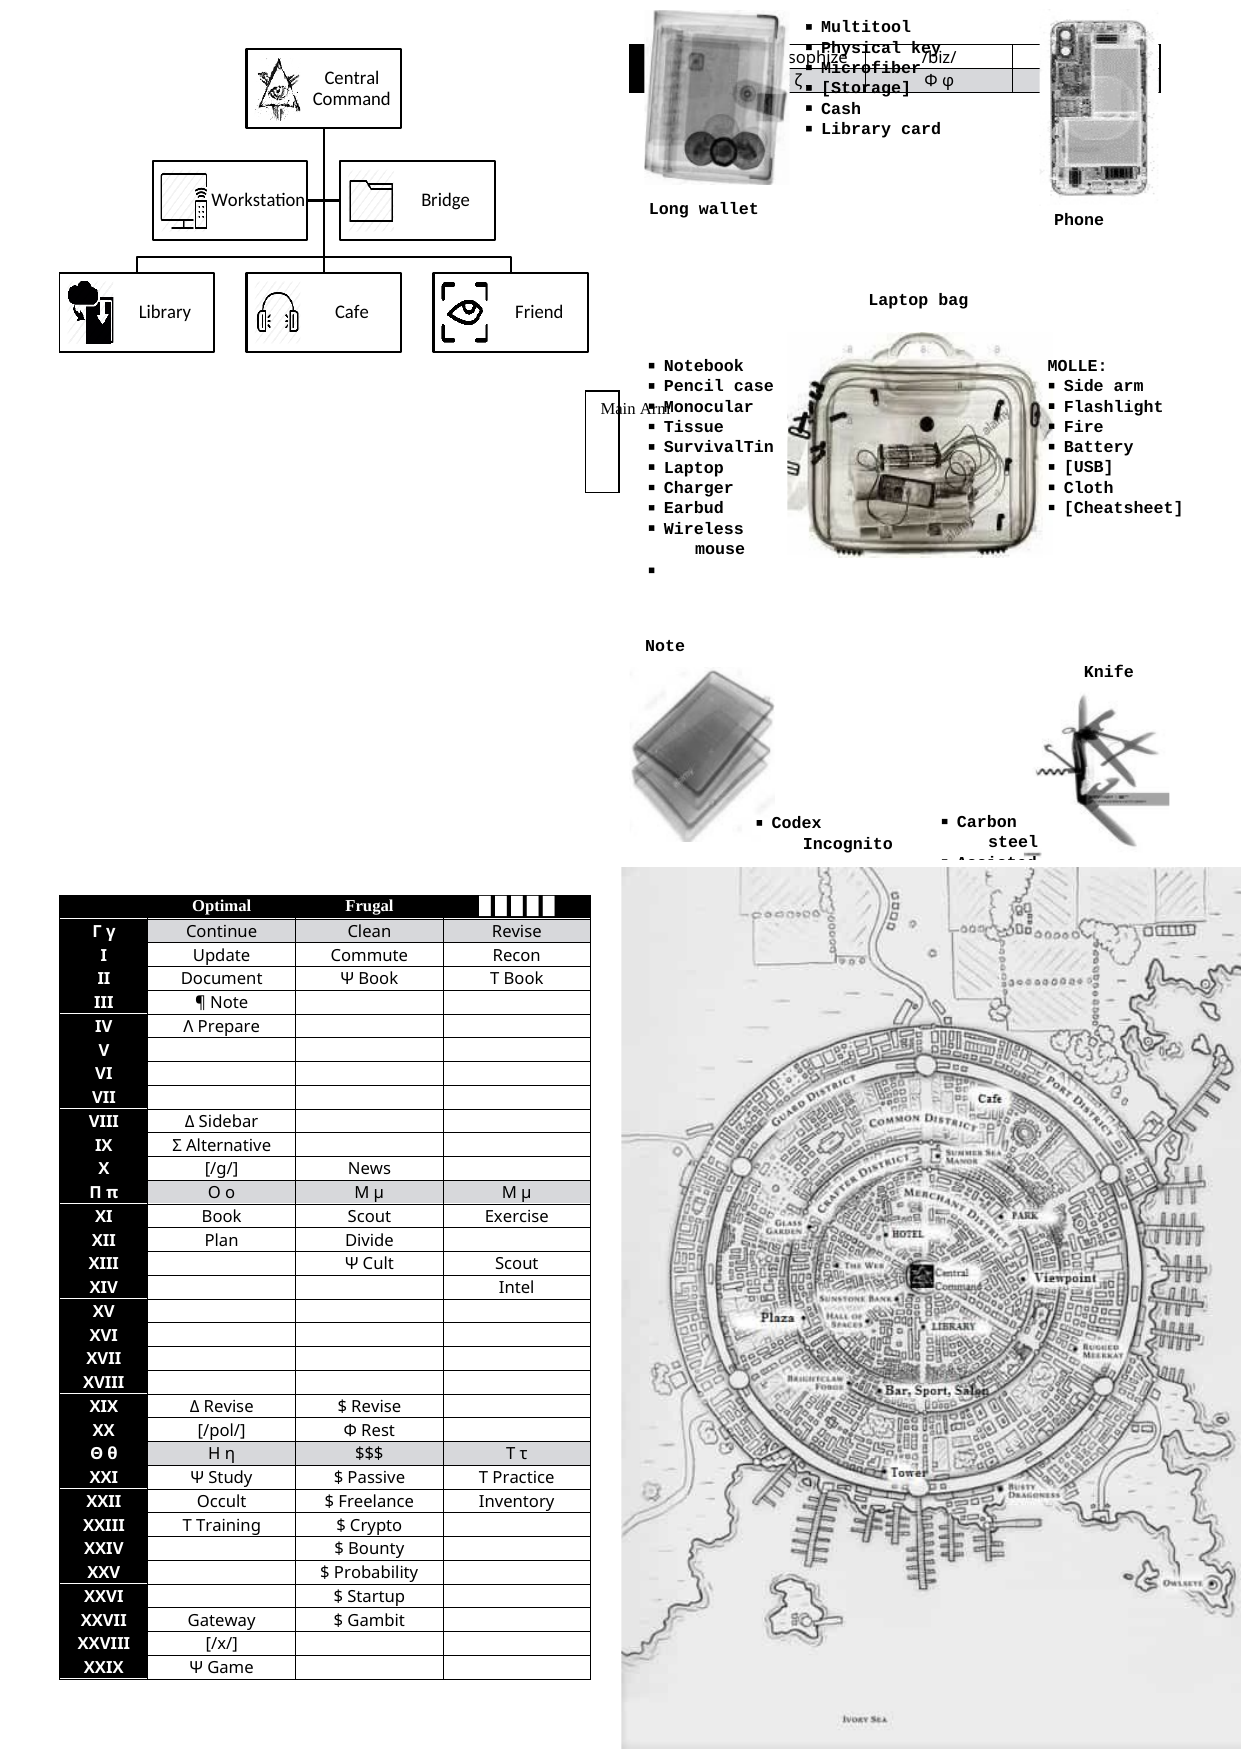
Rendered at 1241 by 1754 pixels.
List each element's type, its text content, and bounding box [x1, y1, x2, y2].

table_cell [444, 1228, 590, 1251]
table_cell Δ Sidebar [148, 1110, 295, 1132]
table_cell [296, 1276, 443, 1298]
table_cell Δ Revise [148, 1395, 295, 1417]
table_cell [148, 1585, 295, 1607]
table_cell Ψ Book [296, 967, 443, 990]
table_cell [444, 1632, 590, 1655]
picture [1023, 682, 1170, 858]
table_cell Θ θ [60, 1442, 147, 1465]
table_cell [296, 1015, 443, 1037]
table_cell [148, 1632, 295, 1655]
table_cell $$$ [296, 1442, 443, 1465]
table_header Frugal [296, 896, 443, 918]
table_cell [296, 1038, 443, 1061]
table_cell VII [60, 1086, 147, 1108]
table_cell [444, 1418, 590, 1441]
table_cell I [60, 943, 147, 966]
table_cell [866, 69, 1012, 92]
table_cell [444, 1395, 590, 1417]
table_cell [444, 1513, 590, 1536]
table_cell [444, 1157, 590, 1180]
table_cell XVI [60, 1323, 147, 1346]
table_cell [444, 1347, 590, 1370]
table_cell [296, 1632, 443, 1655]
table_cell III [60, 991, 147, 1013]
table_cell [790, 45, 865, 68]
table_cell XXIII [60, 1513, 147, 1536]
table_cell [148, 1086, 295, 1108]
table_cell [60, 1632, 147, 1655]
table_cell Λ Prepare [148, 1015, 295, 1037]
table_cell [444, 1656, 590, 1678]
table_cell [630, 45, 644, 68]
table_cell XIV [60, 1276, 147, 1298]
table_cell II [60, 967, 147, 990]
table_cell $ Bounty [296, 1537, 443, 1560]
picture [1039, 9, 1159, 206]
table_cell XXV [60, 1561, 147, 1583]
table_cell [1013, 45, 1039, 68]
table_cell VI [60, 1062, 147, 1085]
table_cell $ Crypto [296, 1513, 443, 1536]
table_cell Book [148, 1205, 295, 1227]
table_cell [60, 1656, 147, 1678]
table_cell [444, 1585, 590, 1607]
table_cell Scout [444, 1252, 590, 1275]
table_cell [444, 1015, 590, 1037]
table_cell [296, 1133, 443, 1156]
table_cell XXI [60, 1466, 147, 1488]
table_cell [296, 1323, 443, 1346]
table_cell $ Revise [296, 1395, 443, 1417]
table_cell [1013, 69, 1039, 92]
table_cell Continue [148, 920, 295, 942]
picture [621, 867, 1241, 1749]
table_cell [148, 1561, 295, 1583]
table_cell [444, 1086, 590, 1108]
table_cell $ Probability [296, 1561, 443, 1583]
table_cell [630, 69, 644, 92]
table_cell XX [60, 1418, 147, 1441]
table_cell Scout [296, 1205, 443, 1227]
table_cell Γ γ [60, 920, 147, 942]
table_cell Ο ο [148, 1181, 295, 1203]
table_cell XVII [60, 1347, 147, 1370]
table_cell [148, 1252, 295, 1275]
table_cell ¶ Note [148, 991, 295, 1013]
picture [441, 281, 488, 344]
picture [347, 169, 395, 232]
table_cell [296, 991, 443, 1013]
table_cell Τ τ [444, 1442, 590, 1465]
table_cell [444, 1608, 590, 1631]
table_cell Clean [296, 920, 443, 942]
table_cell [148, 1371, 295, 1393]
table_cell XIX [60, 1395, 147, 1417]
table_cell Inventory [444, 1490, 590, 1512]
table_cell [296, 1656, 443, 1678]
table_cell [296, 1086, 443, 1108]
table_cell XV [60, 1300, 147, 1322]
table_cell [148, 1537, 295, 1560]
table_cell XXVI [60, 1585, 147, 1607]
table_header █ █ █ █ █ [444, 896, 590, 918]
table_cell XI [60, 1205, 147, 1227]
picture [67, 281, 114, 344]
table_cell [444, 991, 590, 1013]
table_cell [444, 1062, 590, 1085]
table_cell $ Passive [296, 1466, 443, 1488]
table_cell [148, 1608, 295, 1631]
table_cell [148, 1300, 295, 1322]
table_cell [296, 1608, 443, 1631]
table_cell [148, 1276, 295, 1298]
table_cell [148, 1323, 295, 1346]
table_header [60, 896, 147, 918]
table_cell Exercise [444, 1205, 590, 1227]
table_cell Document [148, 967, 295, 990]
table_cell [296, 1110, 443, 1132]
table_cell XXII [60, 1490, 147, 1512]
picture [644, 10, 790, 185]
table_cell [/g/] [148, 1157, 295, 1180]
picture [254, 57, 301, 121]
table_cell [444, 1537, 590, 1560]
picture [160, 169, 207, 232]
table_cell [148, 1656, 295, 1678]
table_cell [444, 1133, 590, 1156]
table_cell [296, 1371, 443, 1393]
table_cell [296, 1300, 443, 1322]
table_cell [148, 1038, 295, 1061]
table_cell Σ Alternative [148, 1133, 295, 1156]
table_cell Τ Practice [444, 1466, 590, 1488]
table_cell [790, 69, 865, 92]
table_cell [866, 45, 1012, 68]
table_cell XVIII [60, 1371, 147, 1393]
table_cell Μ μ [444, 1181, 590, 1203]
table_cell Ψ Cult [296, 1252, 443, 1275]
table_cell VIII [60, 1110, 147, 1132]
picture [254, 281, 301, 344]
picture [787, 332, 1054, 558]
table_cell Π π [60, 1181, 147, 1203]
table_cell Intel [444, 1276, 590, 1298]
table_cell [148, 1062, 295, 1085]
table_cell Occult [148, 1490, 295, 1512]
table_header Optimal [148, 896, 295, 918]
table_cell Ψ Study [148, 1466, 295, 1488]
table_cell Commute [296, 943, 443, 966]
table_cell Update [148, 943, 295, 966]
picture [629, 667, 775, 842]
table_cell X [60, 1157, 147, 1180]
table_cell $ Freelance [296, 1490, 443, 1512]
table_cell Μ μ [296, 1181, 443, 1203]
table_cell Plan [148, 1228, 295, 1251]
table_cell [444, 1323, 590, 1346]
table_cell IX [60, 1133, 147, 1156]
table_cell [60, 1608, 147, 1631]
table_cell Revise [444, 920, 590, 942]
table_cell XII [60, 1228, 147, 1251]
table_cell [444, 1300, 590, 1322]
table_cell [444, 1110, 590, 1132]
table_cell XXIV [60, 1537, 147, 1560]
table_cell Φ Rest [296, 1418, 443, 1441]
table_cell [296, 1347, 443, 1370]
table_cell [/pol/] [148, 1418, 295, 1441]
table_cell IV [60, 1015, 147, 1037]
table_cell [444, 1038, 590, 1061]
table_cell V [60, 1038, 147, 1061]
table_cell [444, 1561, 590, 1583]
table_cell Divide [296, 1228, 443, 1251]
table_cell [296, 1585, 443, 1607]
table_cell Τ Book [444, 967, 590, 990]
table_cell News [296, 1157, 443, 1180]
table_cell Recon [444, 943, 590, 966]
table_cell Τ Training [148, 1513, 295, 1536]
table_cell [444, 1371, 590, 1393]
table_cell Η η [148, 1442, 295, 1465]
table_cell XIII [60, 1252, 147, 1275]
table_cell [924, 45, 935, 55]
table_cell [296, 1062, 443, 1085]
table_cell [148, 1347, 295, 1370]
